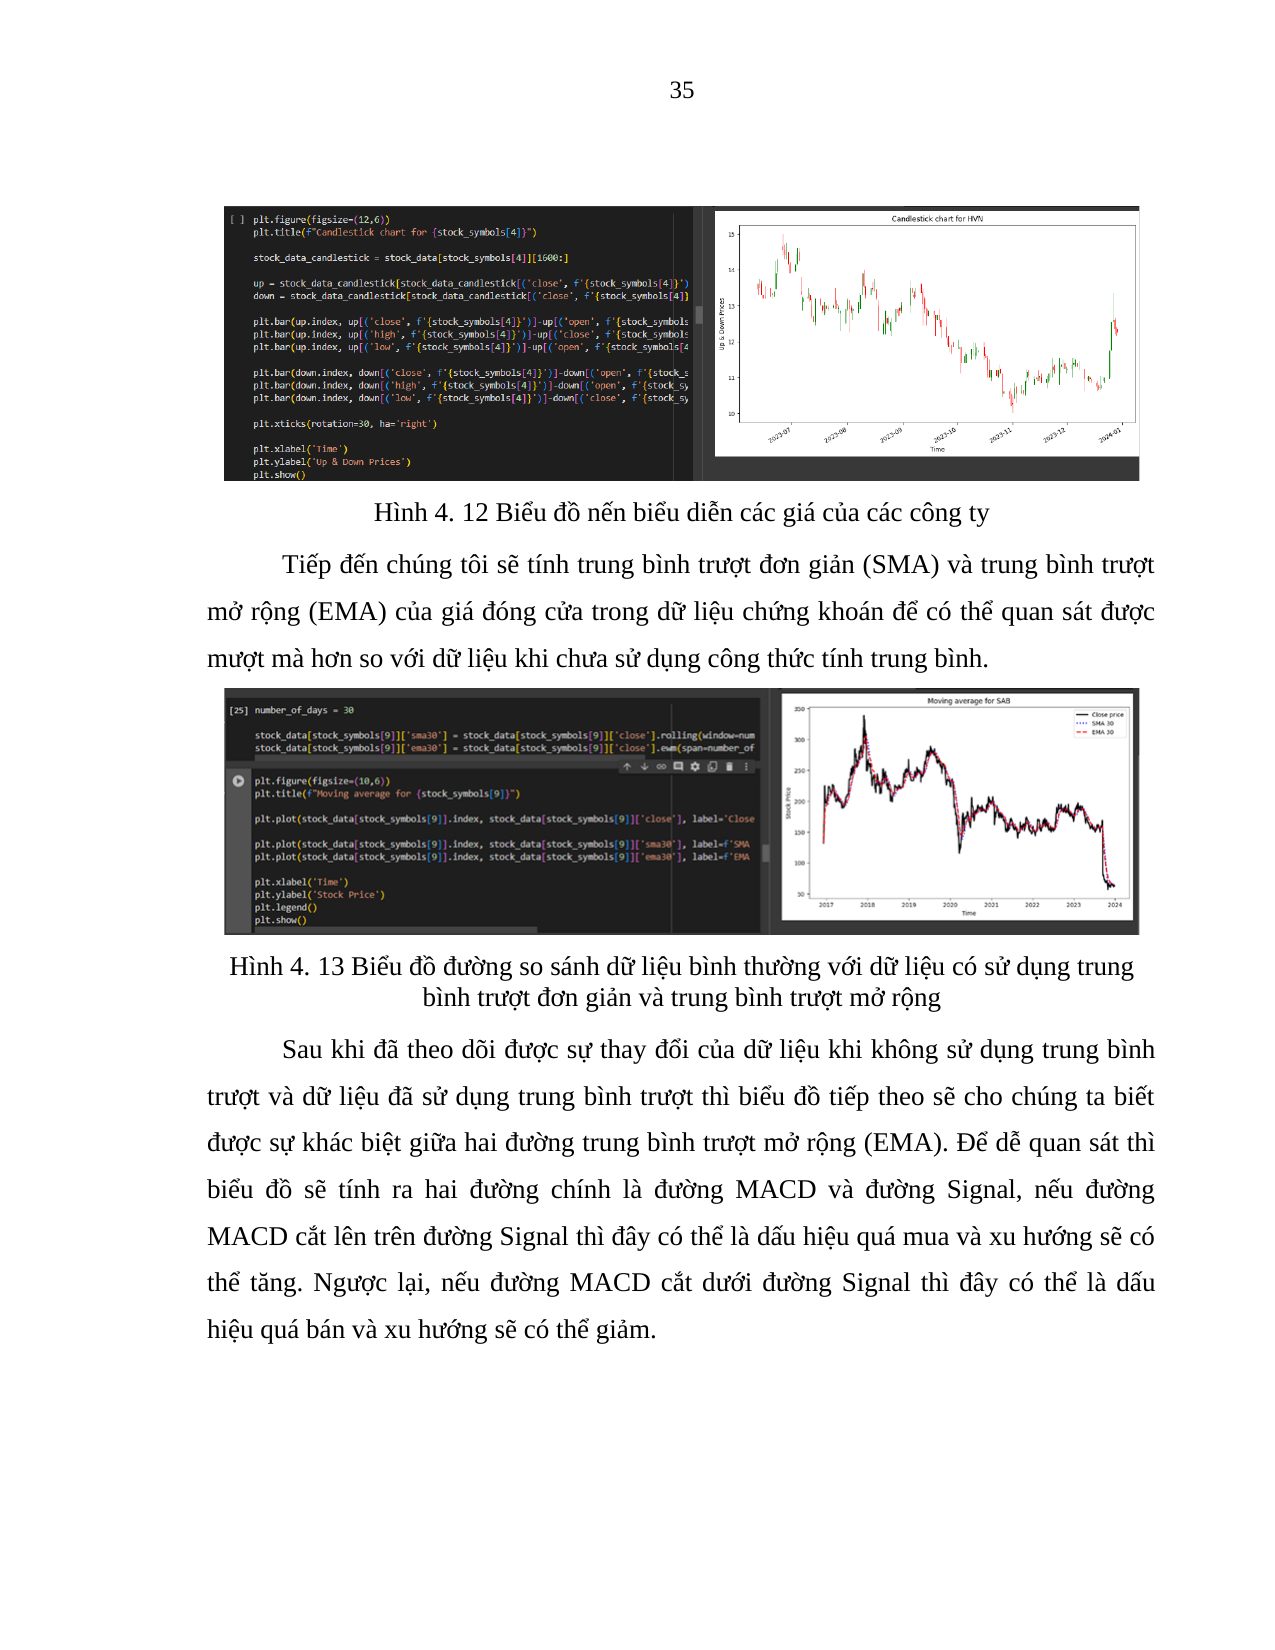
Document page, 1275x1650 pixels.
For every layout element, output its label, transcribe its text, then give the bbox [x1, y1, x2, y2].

picture [224, 688, 1140, 935]
text Hình 4. 13 Biểu đồ đường so sánh dữ liệu bình thường với dữ liệu có sử dụng trung bình trượt đơn giản và trung bình trượt mở rộng [207, 950, 1157, 1012]
picture [224, 206, 1140, 481]
text Tiếp đến chúng tôi sẽ tính trung bình trượt đơn giản (SMA) và trung bình trượt mở rộng (EMA) của giá đóng cửa trong dữ liệu chứng khoán để có thể quan sát được mượt mà hơn so với dữ liệu khi chưa sử dụng công thức tính trung bình. [207, 548, 1157, 673]
text Hình 4. 12 Biểu đồ nến biểu diễn các giá của các công ty [207, 496, 1157, 528]
text Sau khi đã theo dõi được sự thay đổi của dữ liệu khi không sử dụng trung bình trượt và dữ liệu đã sử dụng trung bình trượt thì biểu đồ tiếp theo sẽ cho chúng ta biết được sự khác biệt giữa hai đường trung bình trượt mở rộng (EMA). Để dễ quan sát thì biểu đồ sẽ tính ra hai đường chính là đường MACD và đường Signal, nếu đường MACD cắt lên trên đường Signal thì đây có thể là dấu hiệu quá mua và xu hướng sẽ có thể tăng. Ngược lại, nếu đường MACD cắt dưới đường Signal thì đây có thể là dấu hiệu quá bán và xu hướng sẽ có thể giảm. [207, 1033, 1157, 1344]
